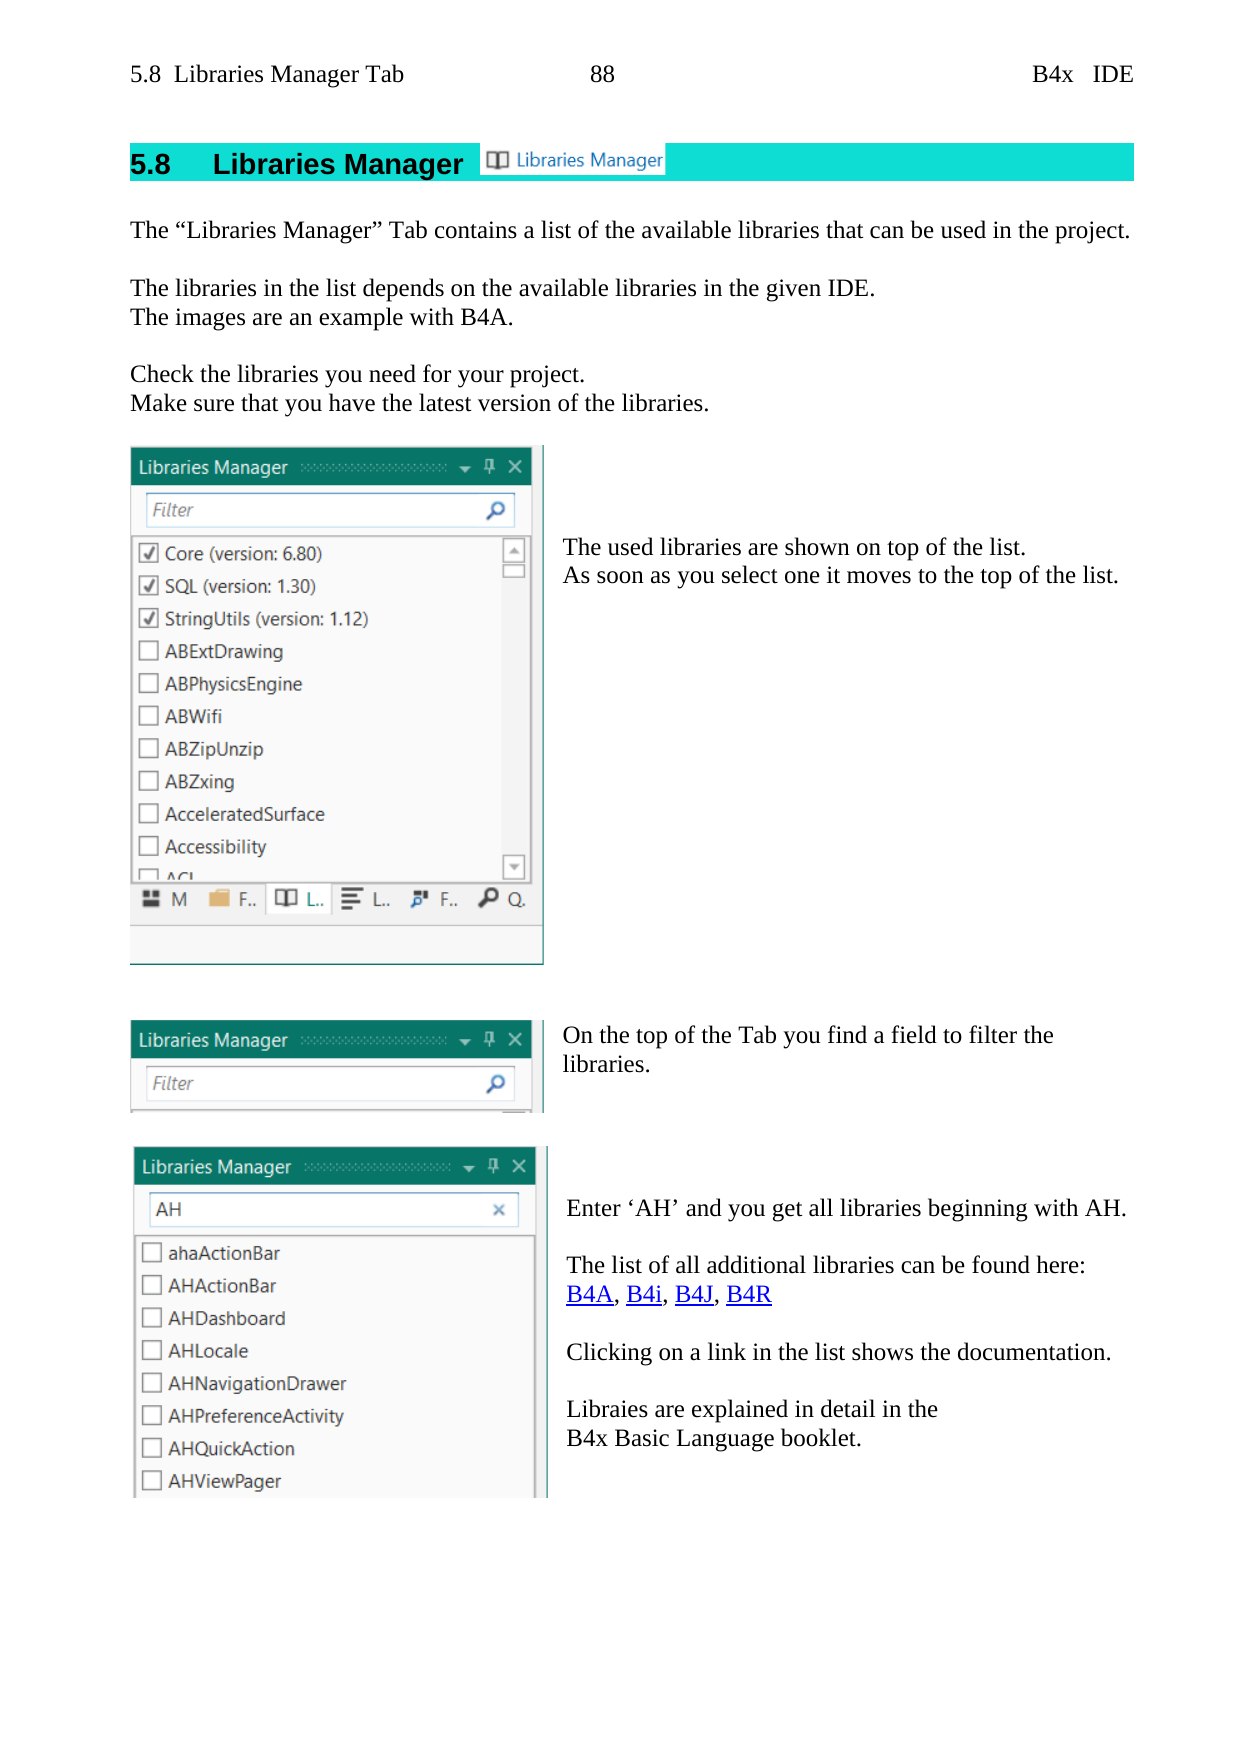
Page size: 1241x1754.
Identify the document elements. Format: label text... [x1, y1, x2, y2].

text B4A, B4i, B4J, B4R [548, 1279, 1134, 1337]
text Check the libraries you need for your project. [130, 359, 1134, 388]
text Enter ‘AH’ and you get all libraries beginning with AH. [548, 1193, 1134, 1222]
picture [130, 1020, 544, 1113]
text Make sure that you have the latest version of the libraries. [130, 388, 1134, 417]
picture [132, 1146, 548, 1498]
text The “Libraries Manager” Tab contains a list of the available libraries that can be used in the project. [130, 216, 1134, 244]
text Libraies are explained in detail in the [548, 1394, 1134, 1423]
text The images are an example with B4A. [130, 302, 1134, 331]
text On the top of the Tab you find a field to filter the libraries. [544, 1021, 1134, 1078]
text The list of all additional libraries can be found here: [548, 1251, 1134, 1279]
text The libraries in the list depends on the available libraries in the given IDE. [130, 273, 1134, 302]
text As soon as you select one it moves to the top of the list. [544, 561, 1134, 589]
picture [480, 143, 666, 175]
text Clicking on a link in the list shows the documentation. [548, 1337, 1134, 1366]
text The used libraries are shown on top of the list. [544, 532, 1134, 561]
picture [130, 445, 544, 965]
subtitle Libraries Manager [130, 143, 1134, 181]
text B4x Basic Language booklet. [548, 1423, 1134, 1452]
